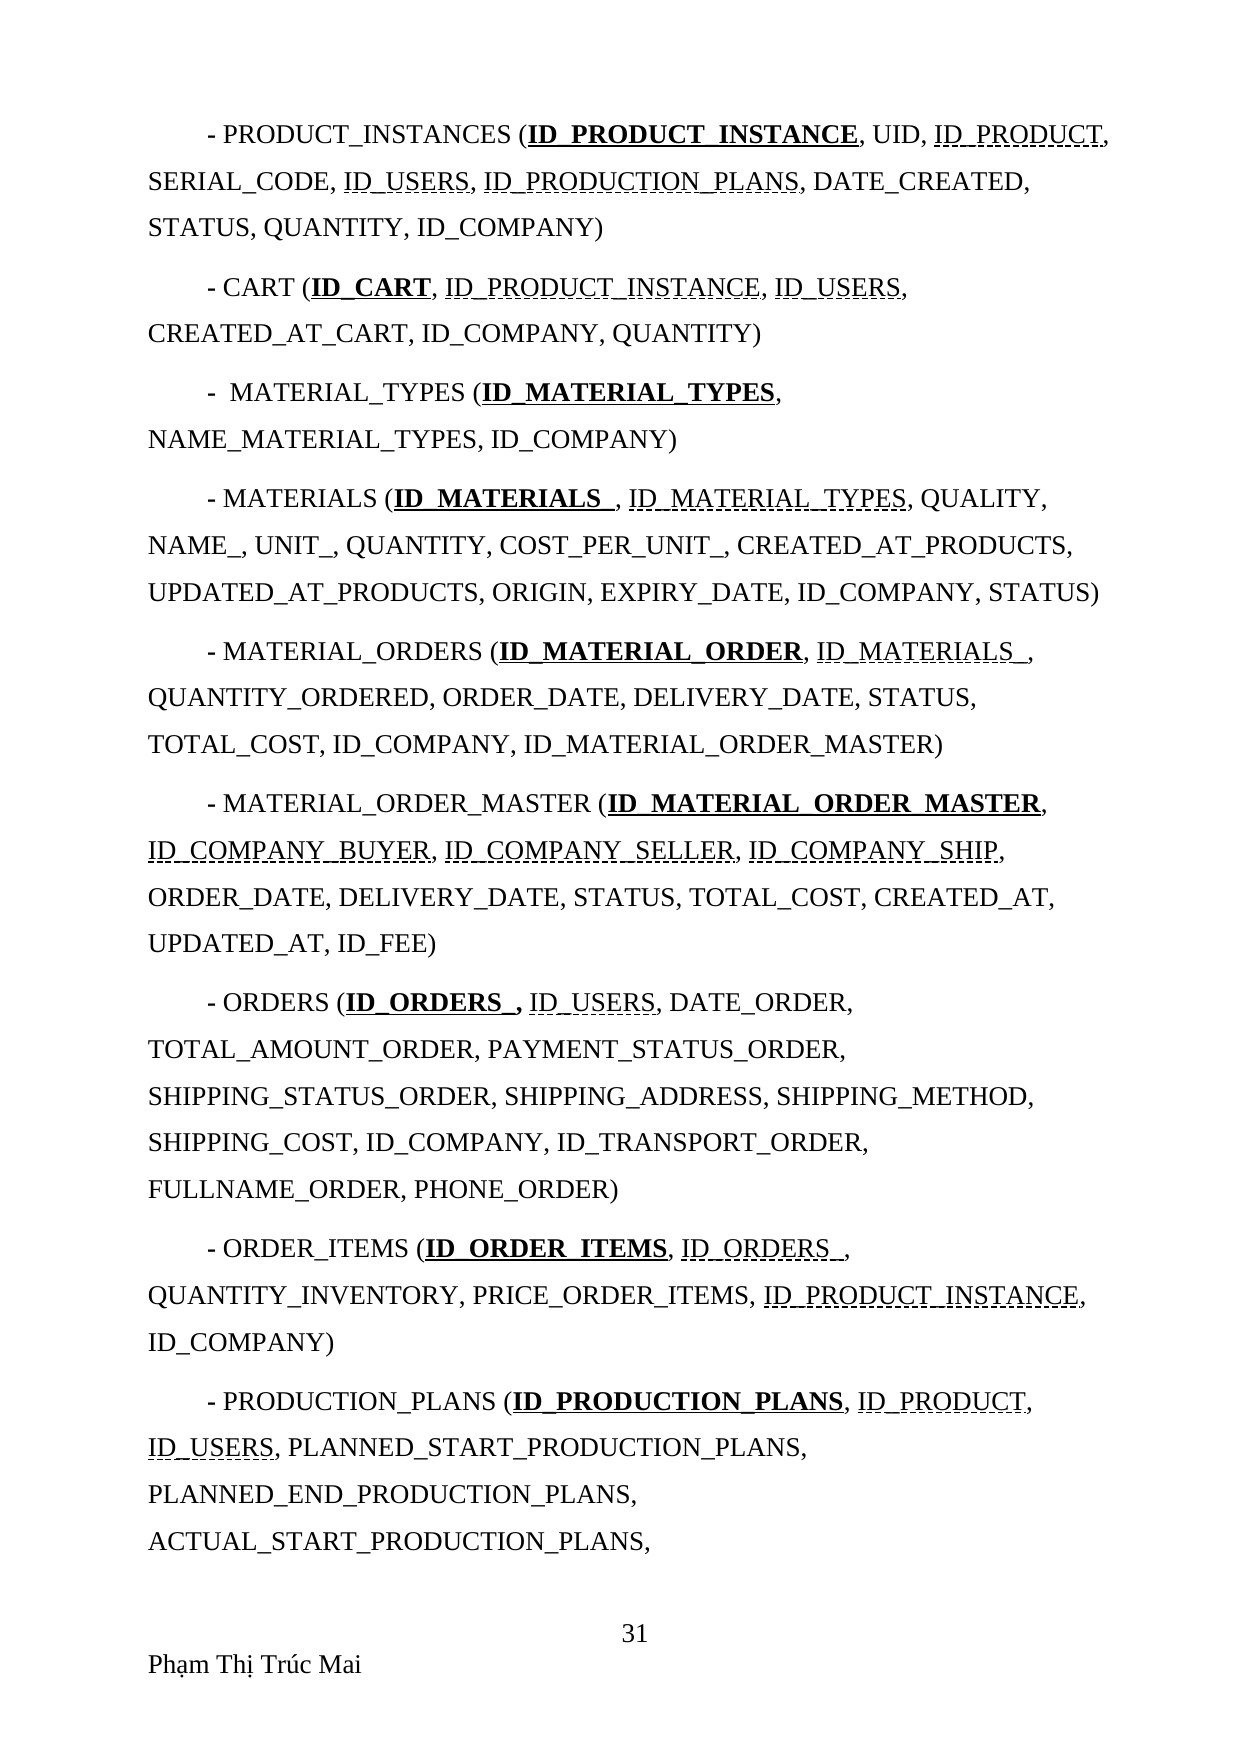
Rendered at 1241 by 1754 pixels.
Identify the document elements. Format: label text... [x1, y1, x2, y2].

list ORDERS (ID_ORDERS_, ID_USERS, DATE_ORDER, TOTAL_AMOUNT_ORDER, PAYMENT_STATUS_ORDER, SHIPPING_STATUS_ORDER, SHIPPING_ADDRESS, SHIPPING_METHOD, SHIPPING_COST, ID_COMPANY, ID_TRANSPORT_ORDER, FULLNAME_ORDER, PHONE_ORDER) [148, 986, 1122, 1204]
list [148, 1385, 1122, 1556]
list ORDER_ITEMS (ID_ORDER_ITEMS, ID_ORDERS_, QUANTITY_INVENTORY, PRICE_ORDER_ITEMS, ID_PRODUCT_INSTANCE, ID_COMPANY) [148, 1232, 1122, 1357]
list MATERIAL_TYPES (ID_MATERIAL_TYPES, NAME_MATERIAL_TYPES, ID_COMPANY) [148, 376, 1122, 454]
list MATERIALS (ID_MATERIALS_, ID_MATERIAL_TYPES, QUALITY, NAME_, UNIT_, QUANTITY, COST_PER_UNIT_, CREATED_AT_PRODUCTS, UPDATED_AT_PRODUCTS, ORIGIN, EXPIRY_DATE, ID_COMPANY, STATUS) [148, 482, 1122, 607]
list MATERIAL_ORDERS (ID_MATERIAL_ORDER, ID_MATERIALS_, QUANTITY_ORDERED, ORDER_DATE, DELIVERY_DATE, STATUS, TOTAL_COST, ID_COMPANY, ID_MATERIAL_ORDER_MASTER) [148, 635, 1122, 759]
list PRODUCT_INSTANCES (ID_PRODUCT_INSTANCE, UID, ID_PRODUCT, SERIAL_CODE, ID_USERS, ID_PRODUCTION_PLANS, DATE_CREATED, STATUS, QUANTITY, ID_COMPANY) [148, 118, 1122, 243]
list CART (ID_CART, ID_PRODUCT_INSTANCE, ID_USERS, CREATED_AT_CART, ID_COMPANY, QUANTITY) [148, 271, 1122, 348]
list MATERIAL_ORDER_MASTER (ID_MATERIAL_ORDER_MASTER, ID_COMPANY_BUYER, ID_COMPANY_SELLER, ID_COMPANY_SHIP, ORDER_DATE, DELIVERY_DATE, STATUS, TOTAL_COST, CREATED_AT, UPDATED_AT, ID_FEE) [148, 787, 1122, 958]
